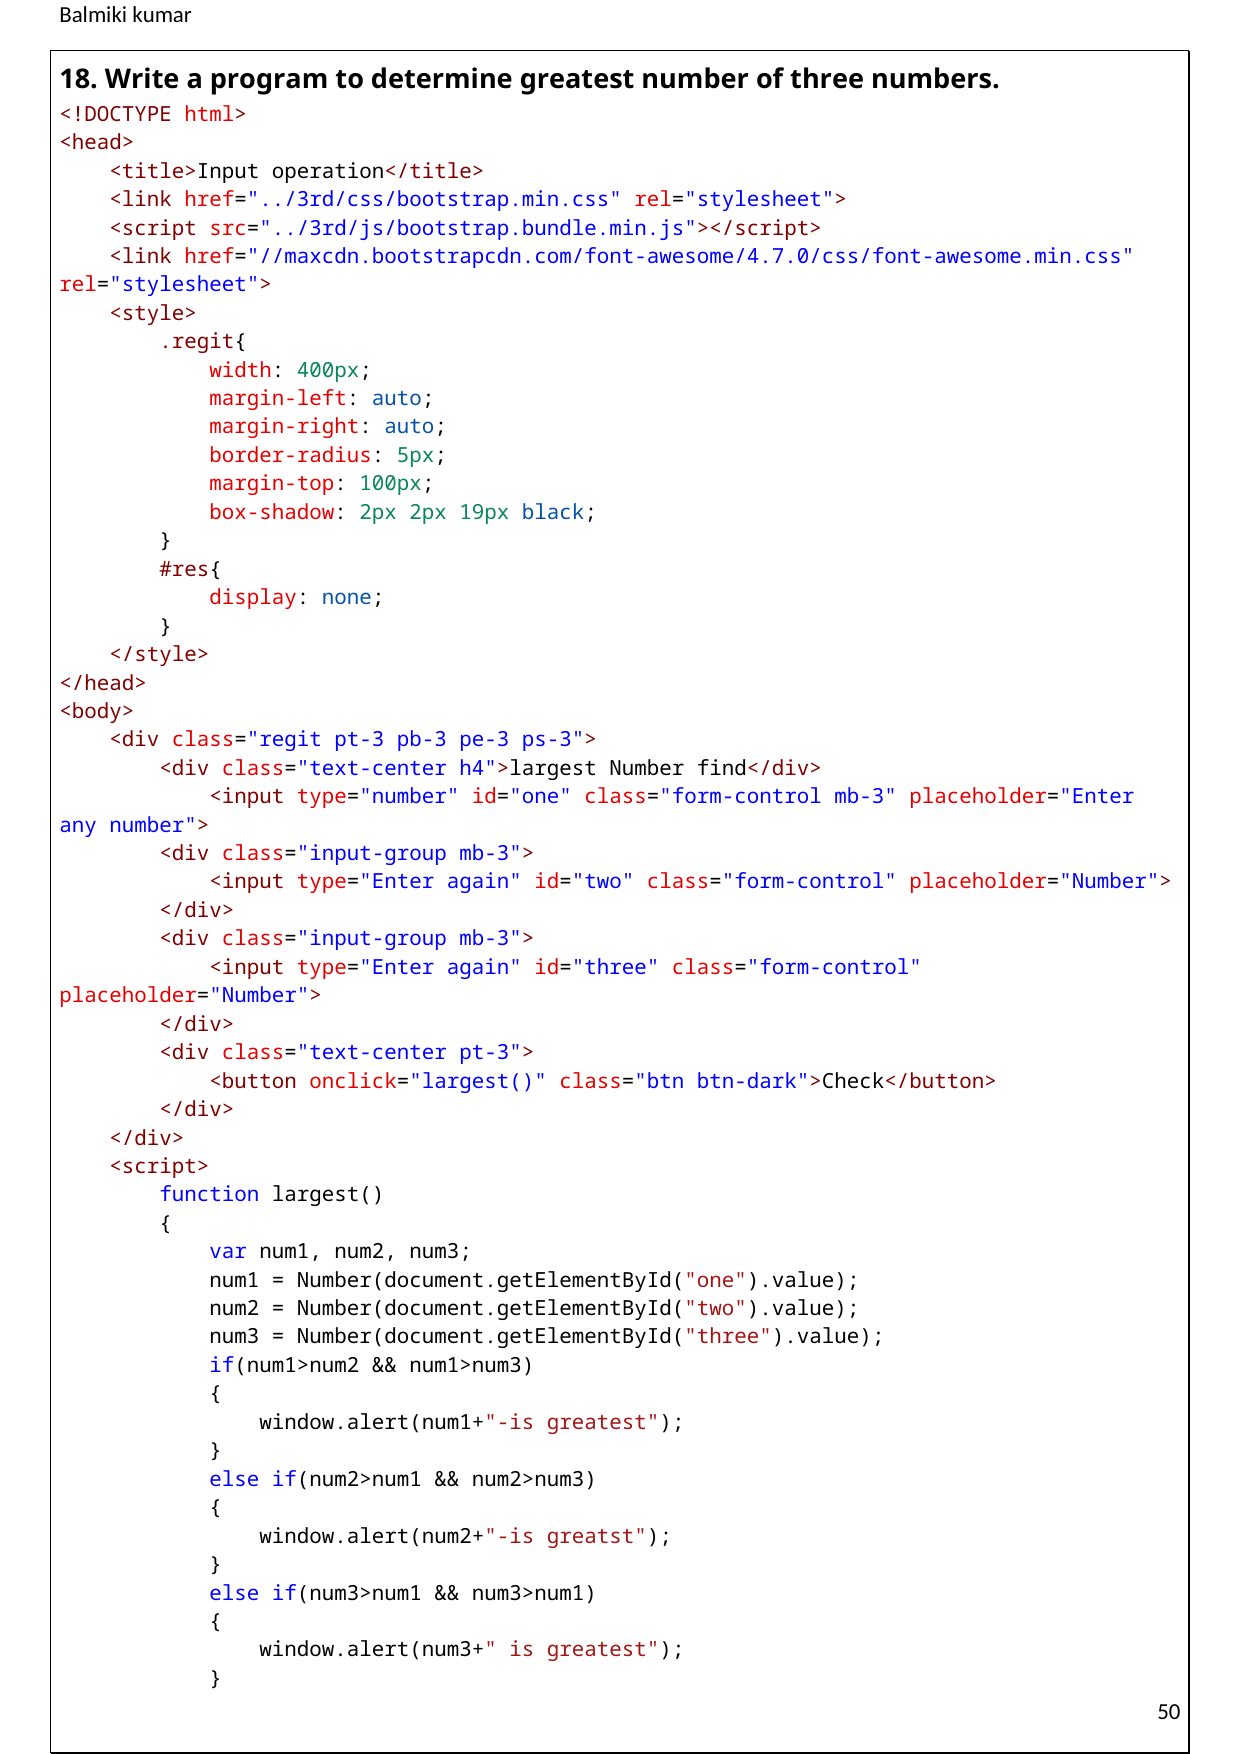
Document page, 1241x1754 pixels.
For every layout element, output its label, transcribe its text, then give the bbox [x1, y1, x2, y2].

text <button onclick="largest()" class="btn btn-dark">Check</button> [59, 1066, 1180, 1094]
text <div class="input-group mb-3"> [59, 838, 1180, 867]
text </div> [59, 1094, 1180, 1123]
text margin-right: auto; [59, 412, 1180, 440]
text display: none; [59, 582, 1180, 611]
text </div> [59, 1123, 1180, 1151]
text <input type="number" id="one" class="form-control mb-3" placeholder="Enter any number"> [59, 781, 1180, 838]
text <head> [59, 127, 1180, 156]
text </div> [59, 1009, 1180, 1037]
text num2 = Number(document.getElementById("two").value); [59, 1293, 1180, 1322]
text .regit{ [59, 326, 1180, 355]
text border-radius: 5px; [59, 440, 1180, 468]
text <div class="text-center h4">largest Number find</div> [59, 753, 1180, 781]
text margin-left: auto; [59, 383, 1180, 412]
text </head> [59, 668, 1180, 696]
text margin-top: 100px; [59, 468, 1180, 497]
text num1 = Number(document.getElementById("one").value); [59, 1265, 1180, 1293]
text </style> [59, 639, 1180, 668]
text { [59, 1378, 1180, 1407]
text box-shadow: 2px 2px 19px black; [59, 497, 1180, 525]
text <input type="Enter again" id="three" class="form-control" placeholder="Number"> [59, 952, 1180, 1009]
text } [59, 1663, 1180, 1691]
text <div class="regit pt-3 pb-3 pe-3 ps-3"> [59, 724, 1180, 753]
text <input type="Enter again" id="two" class="form-control" placeholder="Number"> [59, 867, 1180, 895]
text width: 400px; [59, 355, 1180, 383]
text { [59, 1208, 1180, 1236]
text } [59, 611, 1180, 639]
text #res{ [59, 554, 1180, 582]
text 18. Write a program to determine greatest number of three numbers. [59, 59, 1180, 96]
text } [59, 1549, 1180, 1578]
text <!DOCTYPE html> [59, 99, 1180, 127]
text <div class="input-group mb-3"> [59, 923, 1180, 952]
text window.alert(num3+" is greatest"); [59, 1634, 1180, 1663]
text <title>Input operation</title> [59, 156, 1180, 184]
text } [59, 1435, 1180, 1464]
text <div class="text-center pt-3"> [59, 1037, 1180, 1066]
text else if(num3>num1 && num3>num1) [59, 1578, 1180, 1606]
text <body> [59, 696, 1180, 724]
text num3 = Number(document.getElementById("three").value); [59, 1322, 1180, 1350]
text <link href="//maxcdn.bootstrapcdn.com/font-awesome/4.7.0/css/font-awesome.min.css" rel="stylesheet"> [59, 241, 1180, 298]
text if(num1>num2 && num1>num3) [59, 1350, 1180, 1378]
text window.alert(num1+"-is greatest"); [59, 1407, 1180, 1435]
text window.alert(num2+"-is greatst"); [59, 1521, 1180, 1549]
text </div> [59, 895, 1180, 923]
text <link href="../3rd/css/bootstrap.min.css" rel="stylesheet"> [59, 184, 1180, 213]
text function largest() [59, 1179, 1180, 1208]
text <script> [59, 1151, 1180, 1179]
text else if(num2>num1 && num2>num3) [59, 1464, 1180, 1492]
text { [59, 1492, 1180, 1521]
text { [59, 1606, 1180, 1634]
text } [59, 525, 1180, 554]
text <style> [59, 298, 1180, 326]
text <script src="../3rd/js/bootstrap.bundle.min.js"></script> [59, 213, 1180, 241]
text var num1, num2, num3; [59, 1236, 1180, 1265]
